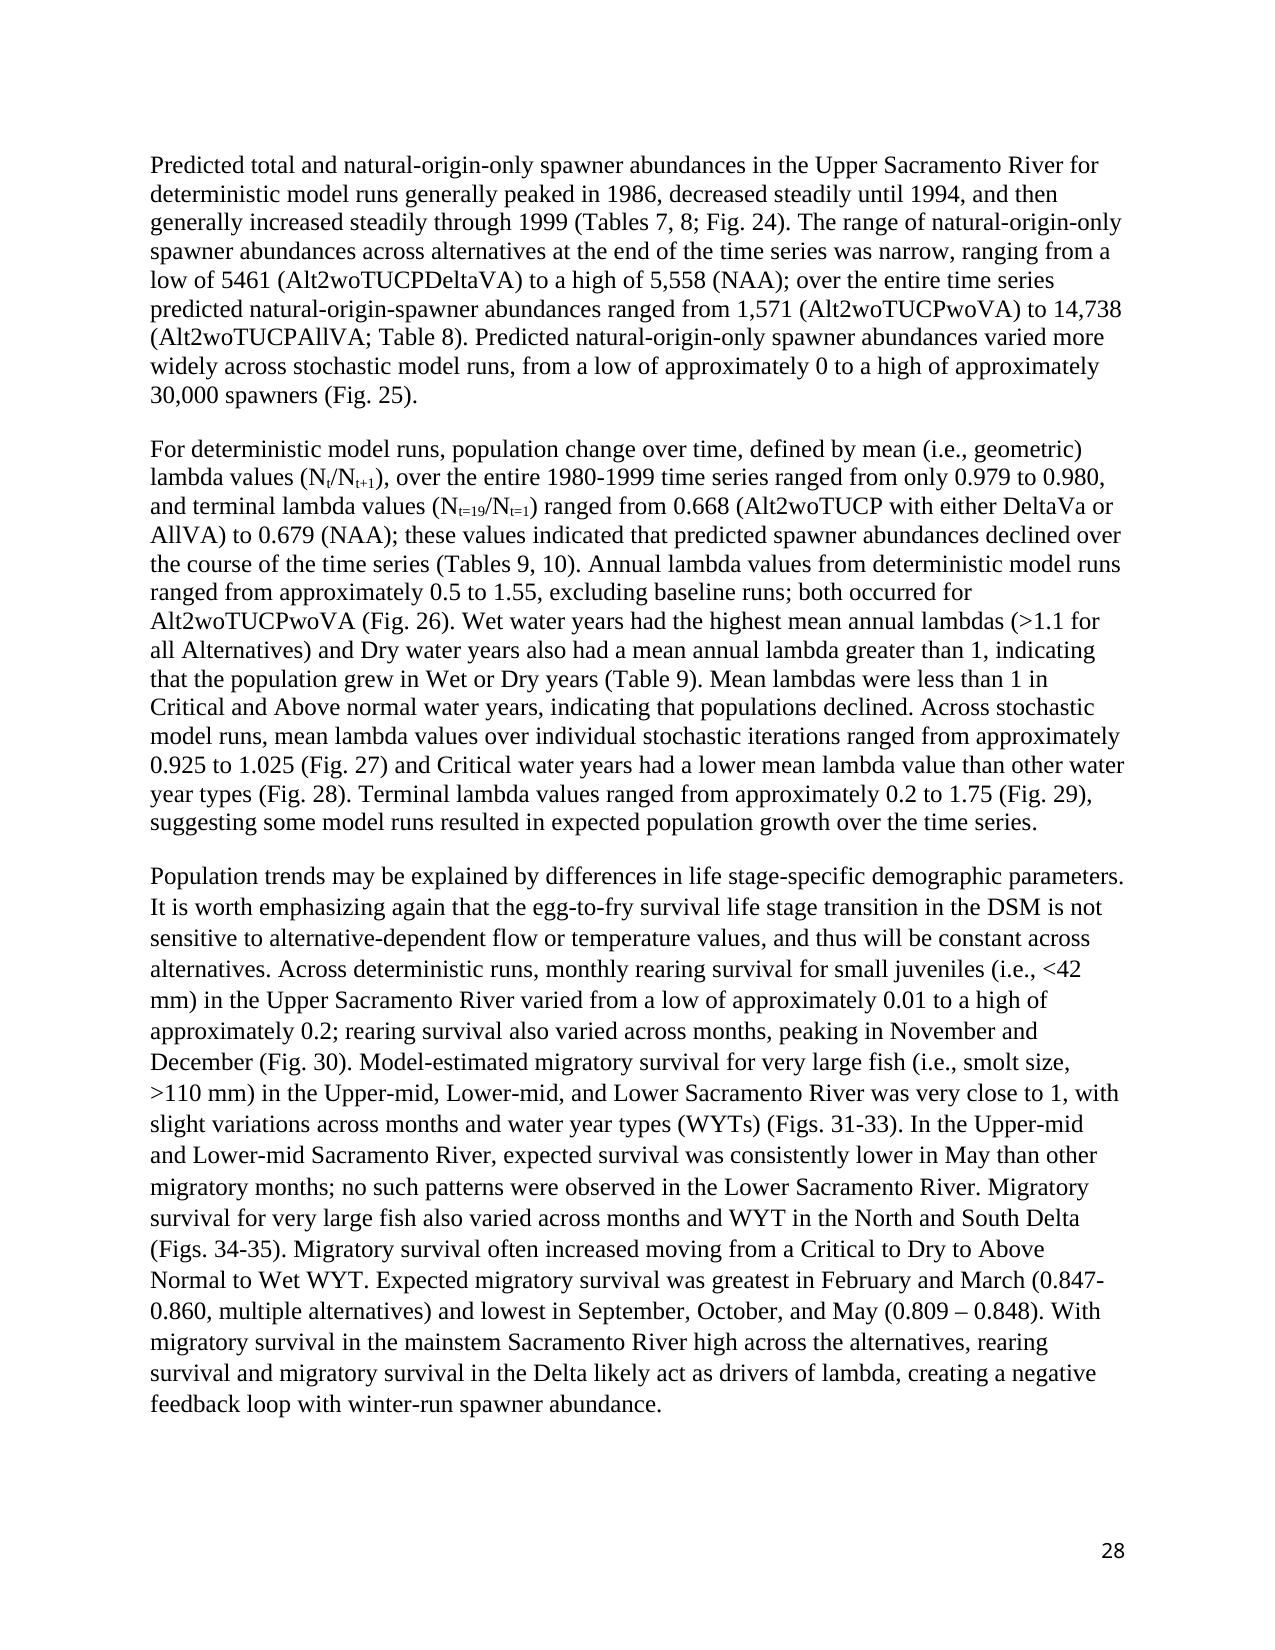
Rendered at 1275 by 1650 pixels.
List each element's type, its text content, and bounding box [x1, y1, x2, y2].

text For deterministic model runs, population change over time, defined by mean (i.e., geometric) lambda values (Nt/Nt+1), over the entire 1980-1999 time series ranged from only 0.979 to 0.980, and terminal lambda values (Nt=19/Nt=1) ranged from 0.668 (Alt2woTUCP with either DeltaVa or AllVA) to 0.679 (NAA); these values indicated that predicted spawner abundances declined over the course of the time series (Tables 9, 10). Annual lambda values from deterministic model runs ranged from approximately 0.5 to 1.55, excluding baseline runs; both occurred for Alt2woTUCPwoVA (Fig. 26). Wet water years had the highest mean annual lambdas (>1.1 for all Alternatives) and Dry water years also had a mean annual lambda greater than 1, indicating that the population grew in Wet or Dry years (Table 9). Mean lambdas were less than 1 in Critical and Above normal water years, indicating that populations declined. Across stochastic model runs, mean lambda values over individual stochastic iterations ranged from approximately 0.925 to 1.025 (Fig. 27) and Critical water years had a lower mean lambda value than other water year types (Fig. 28). Terminal lambda values ranged from approximately 0.2 to 1.75 (Fig. 29), suggesting some model runs resulted in expected population growth over the time series. [150, 434, 1125, 836]
text Population trends may be explained by differences in life stage-specific demographic parameters. It is worth emphasizing again that the egg-to-fry survival life stage transition in the DSM is not sensitive to alternative-dependent flow or temperature values, and thus will be constant across alternatives. Across deterministic runs, monthly rearing survival for small juveniles (i.e., <42 mm) in the Upper Sacramento River varied from a low of approximately 0.01 to a high of approximately 0.2; rearing survival also varied across months, peaking in November and December (Fig. 30). Model-estimated migratory survival for very large fish (i.e., smolt size, >110 mm) in the Upper-mid, Lower-mid, and Lower Sacramento River was very close to 1, with slight variations across months and water year types (WYTs) (Figs. 31-33). In the Upper-mid and Lower-mid Sacramento River, expected survival was consistently lower in May than other migratory months; no such patterns were observed in the Lower Sacramento River. Migratory survival for very large fish also varied across months and WYT in the North and South Delta (Figs. 34-35). Migratory survival often increased moving from a Critical to Dry to Above Normal to Wet WYT. Expected migratory survival was greatest in February and March (0.847-0.860, multiple alternatives) and lowest in September, October, and May (0.809 – 0.848). With migratory survival in the mainstem Sacramento River high across the alternatives, rearing survival and migratory survival in the Delta likely act as drivers of lambda, creating a negative feedback loop with winter-run spawner abundance. [150, 861, 1125, 1418]
text Predicted total and natural-origin-only spawner abundances in the Upper Sacramento River for deterministic model runs generally peaked in 1986, decreased steadily until 1994, and then generally increased steadily through 1999 (Tables 7, 8; Fig. 24). The range of natural-origin-only spawner abundances across alternatives at the end of the time series was narrow, ranging from a low of 5461 (Alt2woTUCPDeltaVA) to a high of 5,558 (NAA); over the entire time series predicted natural-origin-spawner abundances ranged from 1,571 (Alt2woTUCPwoVA) to 14,738 (Alt2woTUCPAllVA; Table 8). Predicted natural-origin-only spawner abundances varied more widely across stochastic model runs, from a low of approximately 0 to a high of approximately 30,000 spawners (Fig. 25). [150, 150, 1125, 409]
